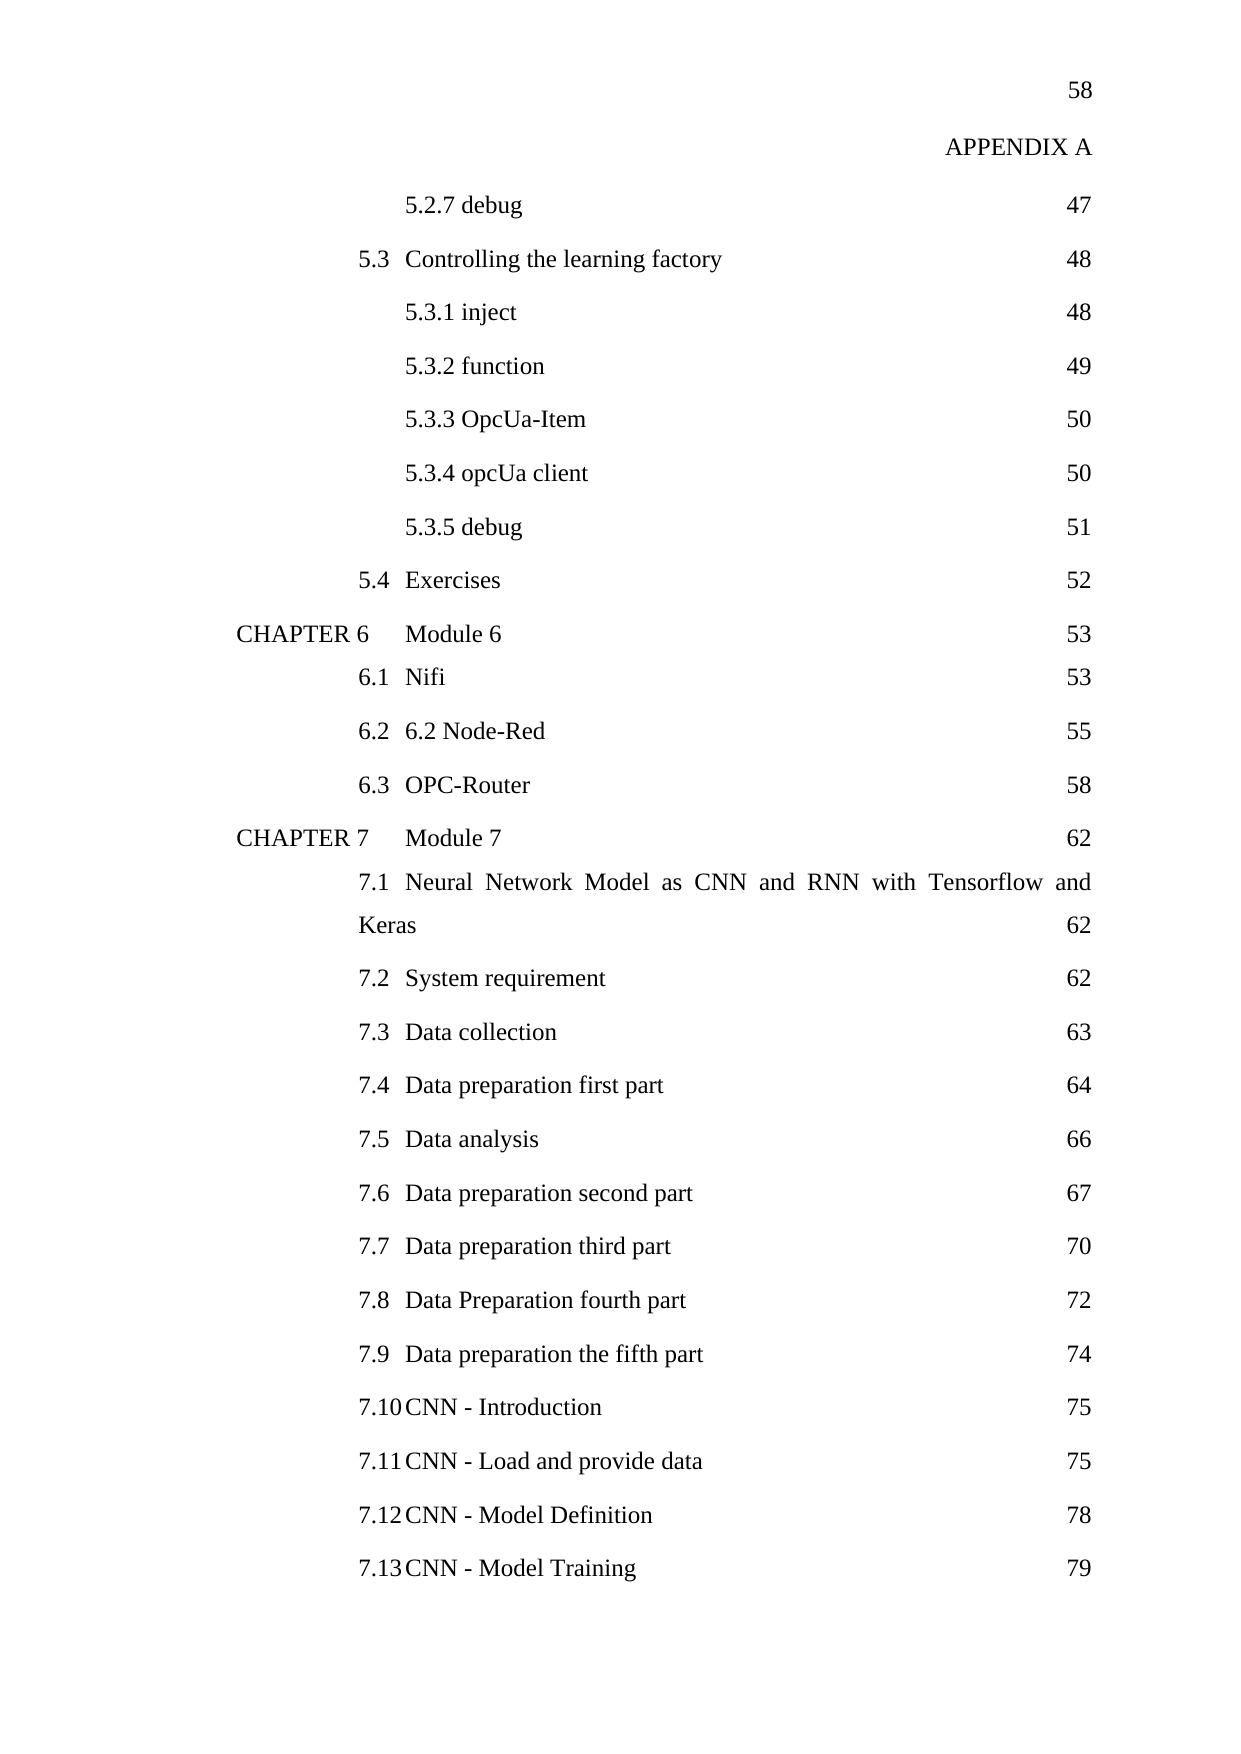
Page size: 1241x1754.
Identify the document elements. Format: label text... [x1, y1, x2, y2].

text 7.8 Data Preparation fourth part 72 [358, 1285, 1092, 1314]
text 7.12 CNN - Model Definition 78 [358, 1500, 1092, 1528]
text 7.11 CNN - Load and provide data 75 [358, 1446, 1092, 1475]
text 5.2.7 debug 47 [405, 190, 1092, 219]
text 6.3 OPC-Router 58 [358, 770, 1092, 798]
text 5.3.5 debug 51 [405, 512, 1092, 541]
text 5.3 Controlling the learning factory 48 [358, 244, 1092, 272]
text 5.4 Exercises 52 [358, 566, 1092, 594]
text 6.2 6.2 Node-Red 55 [358, 716, 1092, 745]
text 5.3.2 function 49 [405, 351, 1092, 380]
text 7.4 Data preparation first part 64 [358, 1071, 1092, 1099]
text 7.6 Data preparation second part 67 [358, 1178, 1092, 1207]
text 7.3 Data collection 63 [358, 1017, 1092, 1046]
text CHAPTER 7 Module 7 62 [236, 823, 1092, 852]
text 7.13 CNN - Model Training 79 [358, 1553, 1092, 1582]
text 5.3.1 inject 48 [405, 297, 1092, 326]
text 7.5 Data analysis 66 [358, 1124, 1092, 1153]
text 7.2 System requirement 62 [358, 963, 1092, 992]
text CHAPTER 6 Module 6 53 [236, 619, 1092, 648]
text 7.7 Data preparation third part 70 [358, 1231, 1092, 1260]
text 7.9 Data preparation the fifth part 74 [358, 1339, 1092, 1367]
text 6.1 Nifi 53 [358, 662, 1092, 691]
text 5.3.3 OpcUa-Item 50 [405, 404, 1092, 433]
text 7.1 Neural Network Model as CNN and RNN with Tensorflow and Keras 62 [358, 867, 1092, 938]
text 7.10 CNN - Introduction 75 [358, 1392, 1092, 1421]
text 5.3.4 opcUa client 50 [405, 458, 1092, 487]
